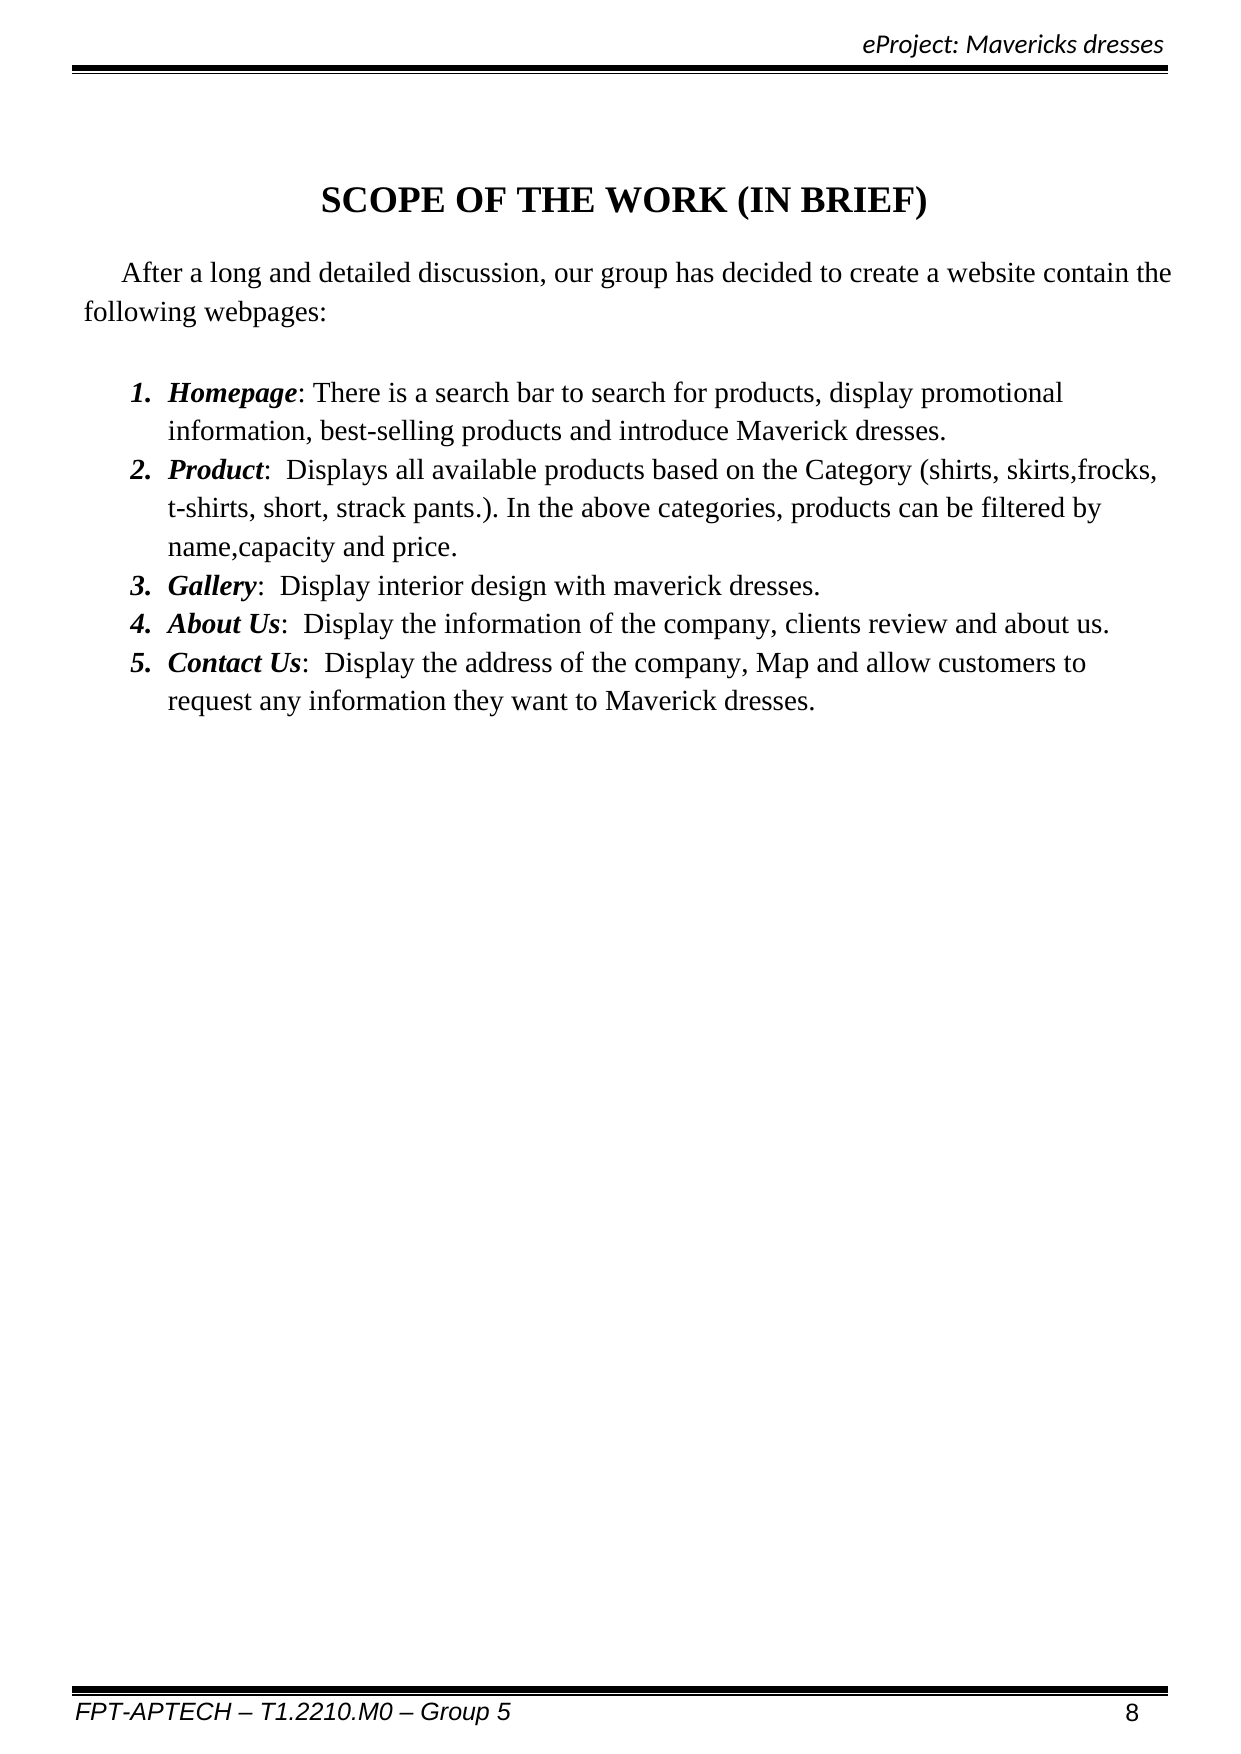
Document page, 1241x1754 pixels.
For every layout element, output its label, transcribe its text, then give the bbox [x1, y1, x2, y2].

list Contact Us: Display the address of the company, Map and allow customers to request any information they want to Maverick dresses. [130, 645, 1170, 717]
text After a long and detailed discussion, our group has decided to create a website contain the following webpages: [83, 256, 1203, 328]
list Homepage: There is a search bar to search for products, display promotional information, best-selling products and introduce Maverick dresses. [130, 375, 1170, 447]
list Product: Displays all available products based on the Category (shirts, skirts,frocks, t-shirts, short, strack pants.). In the above categories, products can be filtered by name,capacity and price. [130, 452, 1170, 563]
list About Us: Display the information of the company, clients review and about us. [130, 606, 1170, 640]
subtitle SCOPE OF THE WORK (IN BRIEF) [46, 178, 1203, 221]
list Gallery: Display interior design with maverick dresses. [130, 568, 1170, 601]
